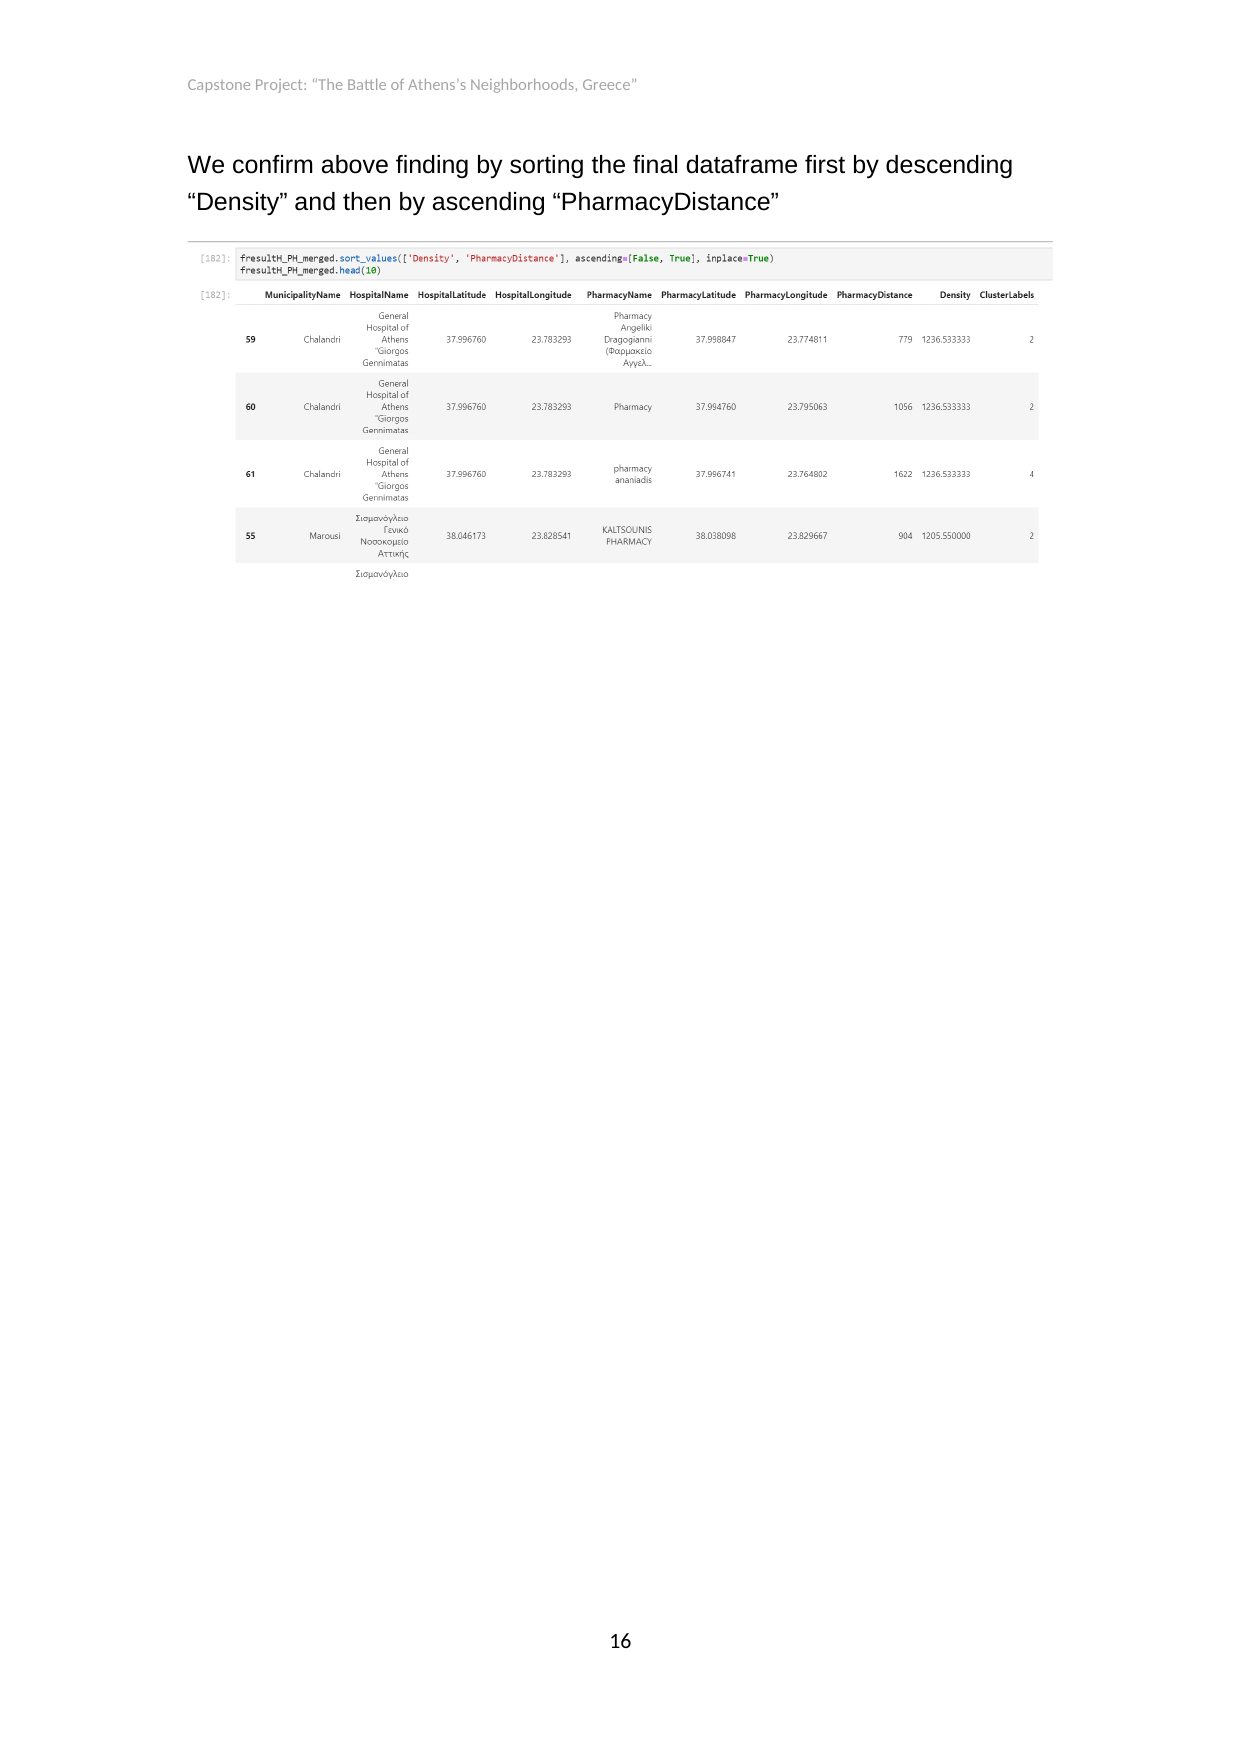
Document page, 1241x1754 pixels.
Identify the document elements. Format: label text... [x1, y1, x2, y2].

text We confirm above finding by sorting the final dataframe first by descending “Density” and then by ascending “PharmacyDistance” [187, 150, 1053, 216]
picture [187, 241, 1053, 582]
